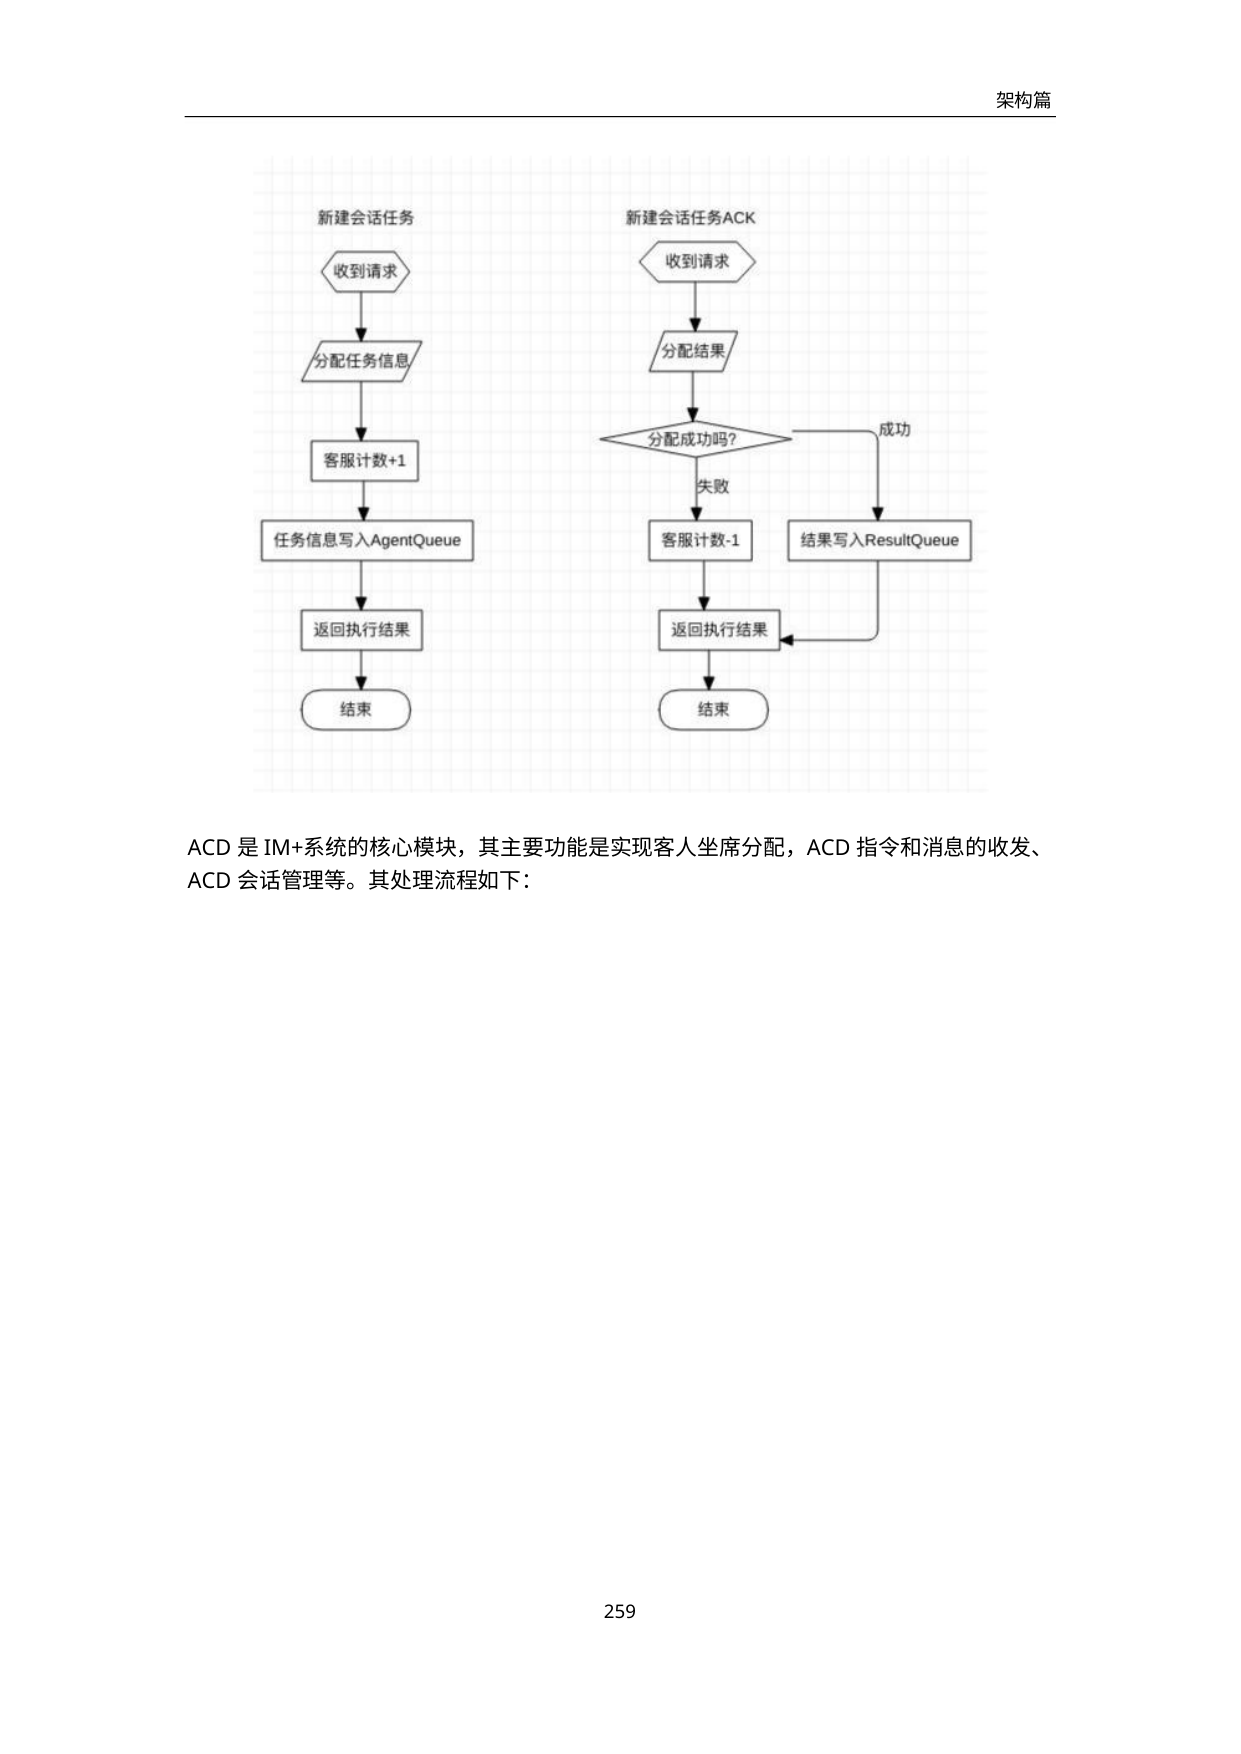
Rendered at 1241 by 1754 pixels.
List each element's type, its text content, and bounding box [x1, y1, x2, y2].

picture [184, 116, 1056, 793]
text ACD 会话管理等。其处理流程如下： [187, 870, 1090, 893]
text 架构篇 [996, 92, 1089, 111]
text ACD 是 IM+系统的核心模块，其主要功能是实现客人坐席分配，ACD 指令和消息的收发、 [187, 837, 1090, 860]
text 259 [150, 1603, 1089, 1622]
